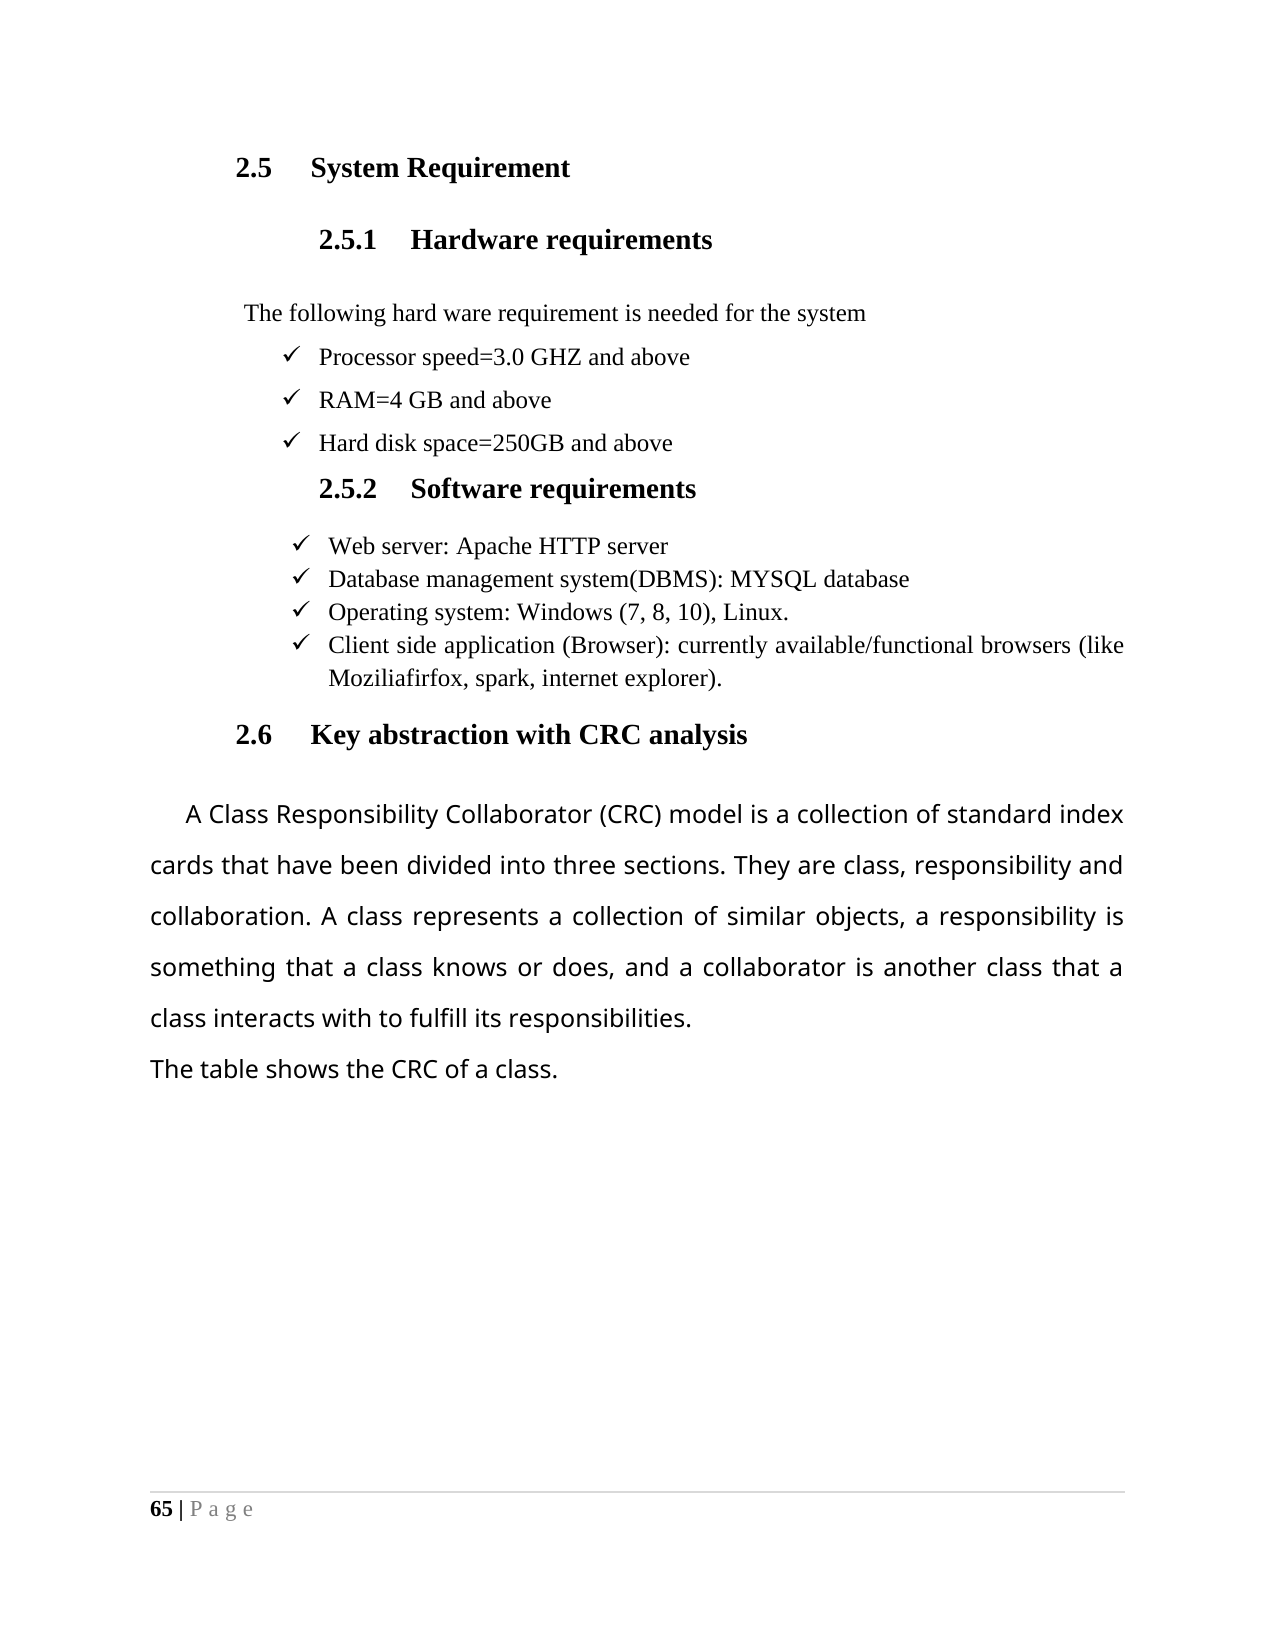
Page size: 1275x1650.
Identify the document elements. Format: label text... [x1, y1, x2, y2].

list Hard disk space=250GB and above [281, 428, 1083, 457]
list Web server: Apache HTTP server [291, 531, 1125, 560]
list Database management system(DBMS): MYSQL database [291, 564, 1125, 593]
subtitle Hardware requirements [319, 222, 1125, 255]
list RAM=4 GB and above [281, 385, 1083, 413]
text The table shows the CRC of a class. [150, 1052, 1125, 1086]
subtitle Key abstraction with CRC analysis [235, 717, 1125, 750]
list Client side application (Browser): currently available/functional browsers (like Moziliafirfox, spark, internet explorer). [291, 630, 1125, 692]
text A Class Responsibility Collaborator (CRC) model is a collection of standard index cards that have been divided into three sections. They are class, responsibility and collaboration. A class represents a collection of similar objects, a responsibility is something that a class knows or does, and a collaborator is another class that a class interacts with to fulfill its responsibilities. [150, 797, 1125, 1035]
list Processor speed=3.0 GHZ and above [281, 342, 1083, 370]
text The following hard ware requirement is needed for the system [244, 298, 1083, 327]
list Operating system: Windows (7, 8, 10), Linux. [291, 597, 1125, 626]
subtitle System Requirement [235, 150, 1125, 183]
subtitle Software requirements [319, 471, 1125, 504]
